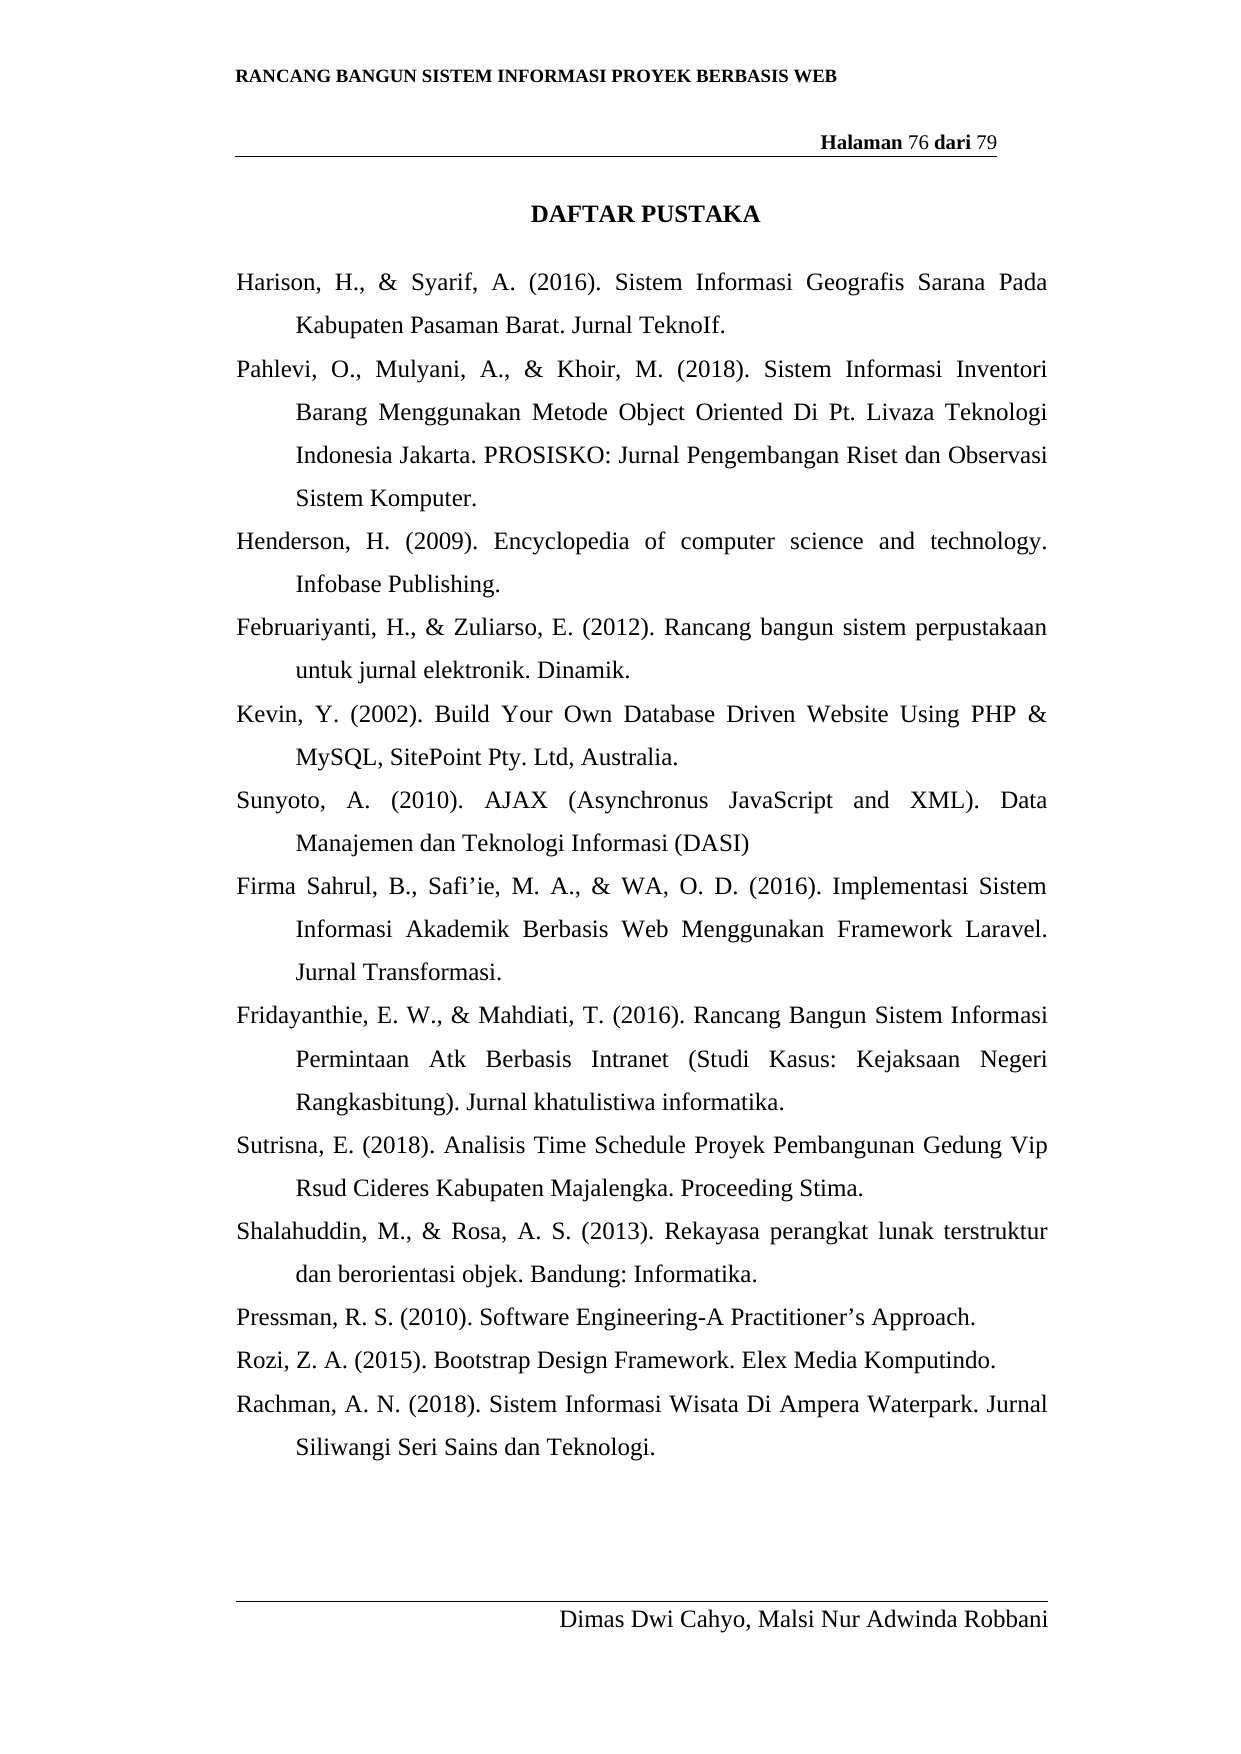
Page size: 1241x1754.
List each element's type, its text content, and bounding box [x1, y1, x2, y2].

text Fridayanthie, E. W., & Mahdiati, T. (2016). Rancang Bangun Sistem Informasi Permintaan Atk Berbasis Intranet (Studi Kasus: Kejaksaan Negeri Rangkasbitung). Jurnal khatulistiwa informatika. [236, 1001, 1048, 1116]
text Firma Sahrul, B., Safi’ie, M. A., & WA, O. D. (2016). Implementasi Sistem Informasi Akademik Berbasis Web Menggunakan Framework Laravel. Jurnal Transformasi. [236, 871, 1048, 986]
text Harison, H., & Syarif, A. (2016). Sistem Informasi Geografis Sarana Pada Kabupaten Pasaman Barat. Jurnal TeknoIf. [236, 267, 1048, 339]
text Rachman, A. N. (2018). Sistem Informasi Wisata Di Ampera Waterpark. Jurnal Siliwangi Seri Sains dan Teknologi. [236, 1389, 1048, 1461]
text Shalahuddin, M., & Rosa, A. S. (2013). Rekayasa perangkat lunak terstruktur dan berorientasi objek. Bandung: Informatika. [236, 1216, 1048, 1288]
text Sutrisna, E. (2018). Analisis Time Schedule Proyek Pembangunan Gedung Vip Rsud Cideres Kabupaten Majalengka. Proceeding Stima. [236, 1130, 1048, 1202]
text Pahlevi, O., Mulyani, A., & Khoir, M. (2018). Sistem Informasi Inventori Barang Menggunakan Metode Object Oriented Di Pt. Livaza Teknologi Indonesia Jakarta. PROSISKO: Jurnal Pengembangan Riset dan Observasi Sistem Komputer. [236, 354, 1048, 512]
text Rozi, Z. A. (2015). Bootstrap Design Framework. Elex Media Komputindo. [236, 1346, 1048, 1374]
subtitle DAFTAR PUSTAKA [236, 199, 1048, 228]
text Sunyoto, A. (2010). AJAX (Asynchronus JavaScript and XML). Data Manajemen dan Teknologi Informasi (DASI) [236, 785, 1048, 857]
text Kevin, Y. (2002). Build Your Own Database Driven Website Using PHP & MySQL, SitePoint Pty. Ltd, Australia. [236, 699, 1048, 771]
text Februariyanti, H., & Zuliarso, E. (2012). Rancang bangun sistem perpustakaan untuk jurnal elektronik. Dinamik. [236, 612, 1048, 684]
text Henderson, H. (2009). Encyclopedia of computer science and technology. Infobase Publishing. [236, 526, 1048, 598]
text Pressman, R. S. (2010). Software Engineering-A Practitionerʼs Approach. [236, 1302, 1048, 1331]
